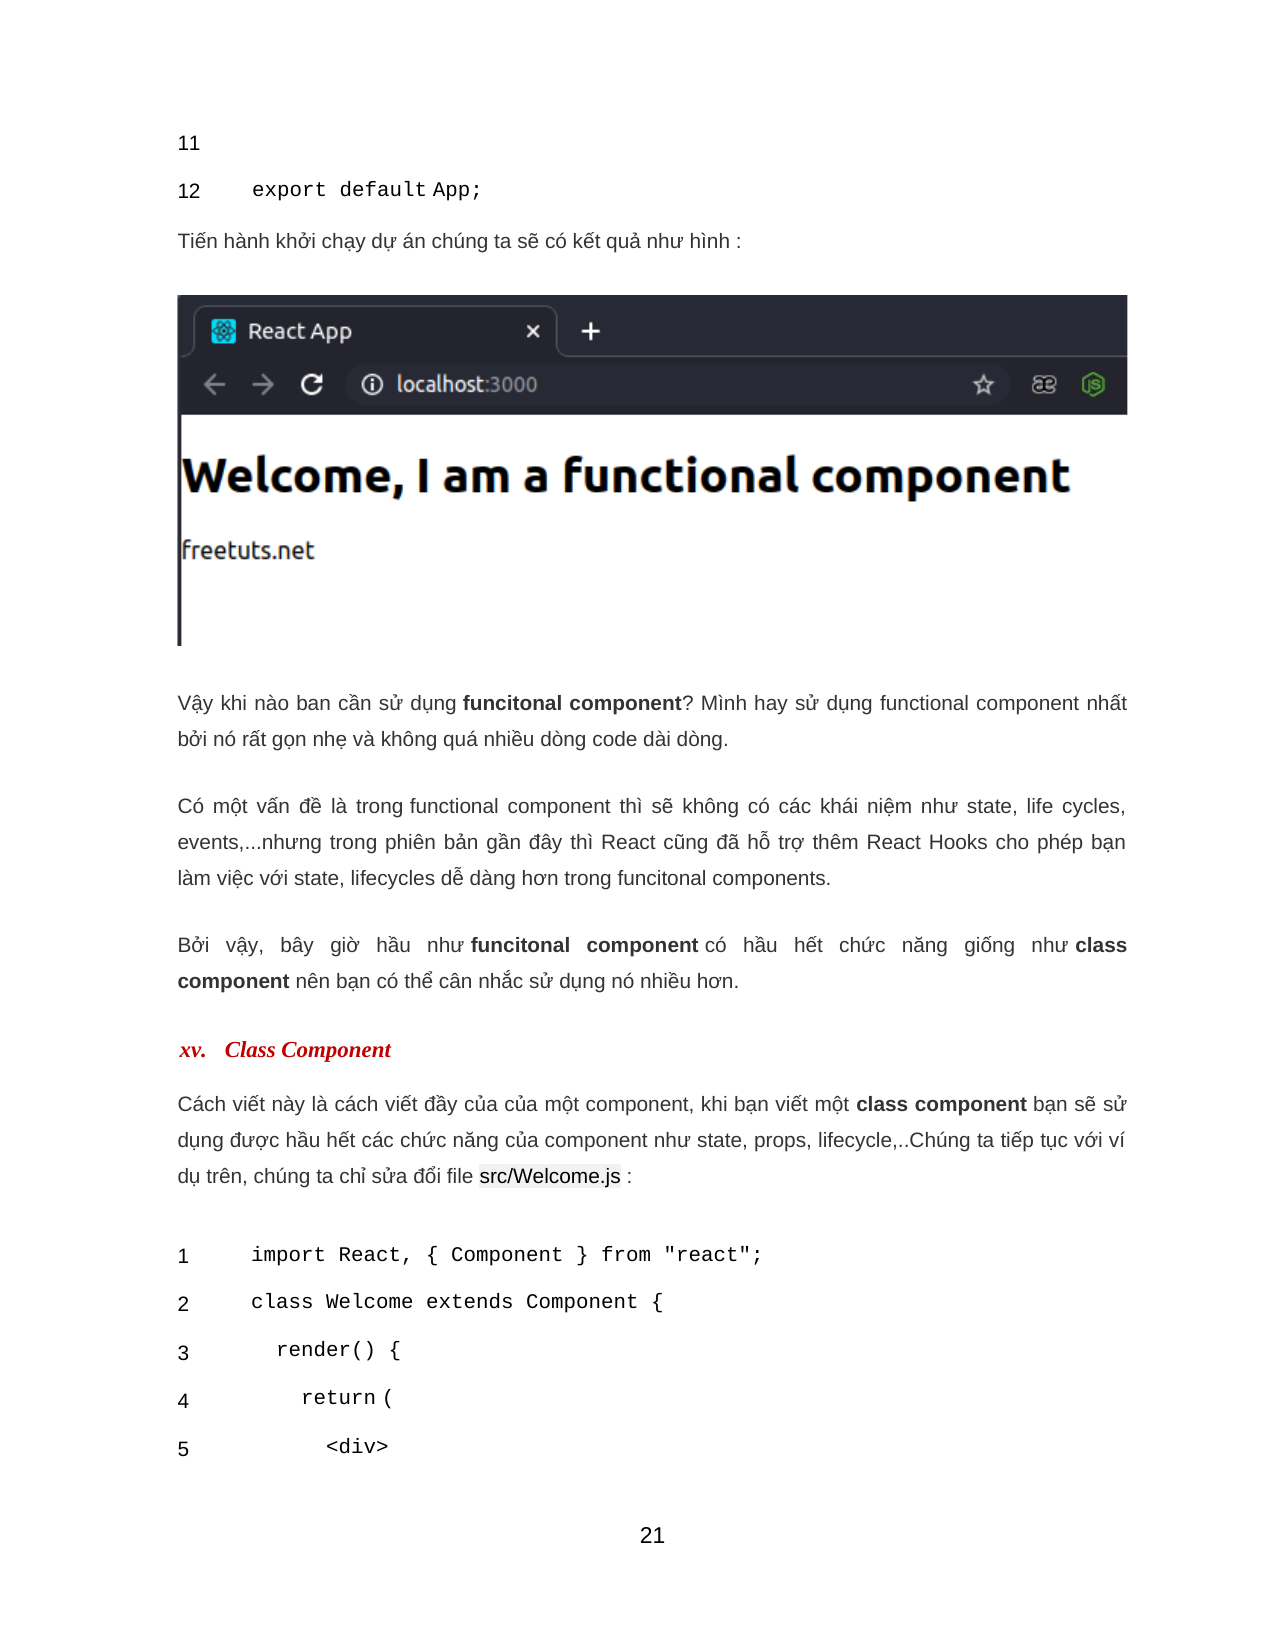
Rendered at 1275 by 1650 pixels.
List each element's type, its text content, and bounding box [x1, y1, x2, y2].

text Vậy khi nào ban cần sử dụng funcitonal component? Mình hay sử dụng functional component nhất bởi nó rất gọn nhẹ và không quá nhiều dòng code dài dòng. [177, 691, 1127, 751]
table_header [251, 1231, 1260, 1487]
text Tiến hành khởi chạy dự án chúng ta sẽ có kết quả như hình : [177, 229, 1127, 253]
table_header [177, 118, 252, 229]
text Có một vấn đề là trong functional component thì sẽ không có các khái niệm như state, life cycles, events,...nhưng trong phiên bản gần đây thì React cũng đã hỗ trợ thêm React Hooks cho phép bạn làm việc với state, lifecycles dễ dàng hơn trong funcitonal components. [177, 794, 1127, 890]
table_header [252, 118, 1274, 229]
text Cách viết này là cách viết đầy của của một component, khi bạn viết một class component bạn sẽ sử dụng được hầu hết các chức năng của component như state, props, lifecycle,..Chúng ta tiếp tục với ví dụ trên, chúng ta chỉ sửa đổi file src/Welcome.js : [177, 1092, 1127, 1188]
subtitle Class Component [207, 1036, 1127, 1063]
text Bởi vậy, bây giờ hầu như funcitonal component có hầu hết chức năng giống như class component nên bạn có thể cân nhắc sử dụng nó nhiều hơn. [177, 933, 1127, 993]
picture [177, 295, 1128, 646]
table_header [177, 1231, 251, 1487]
